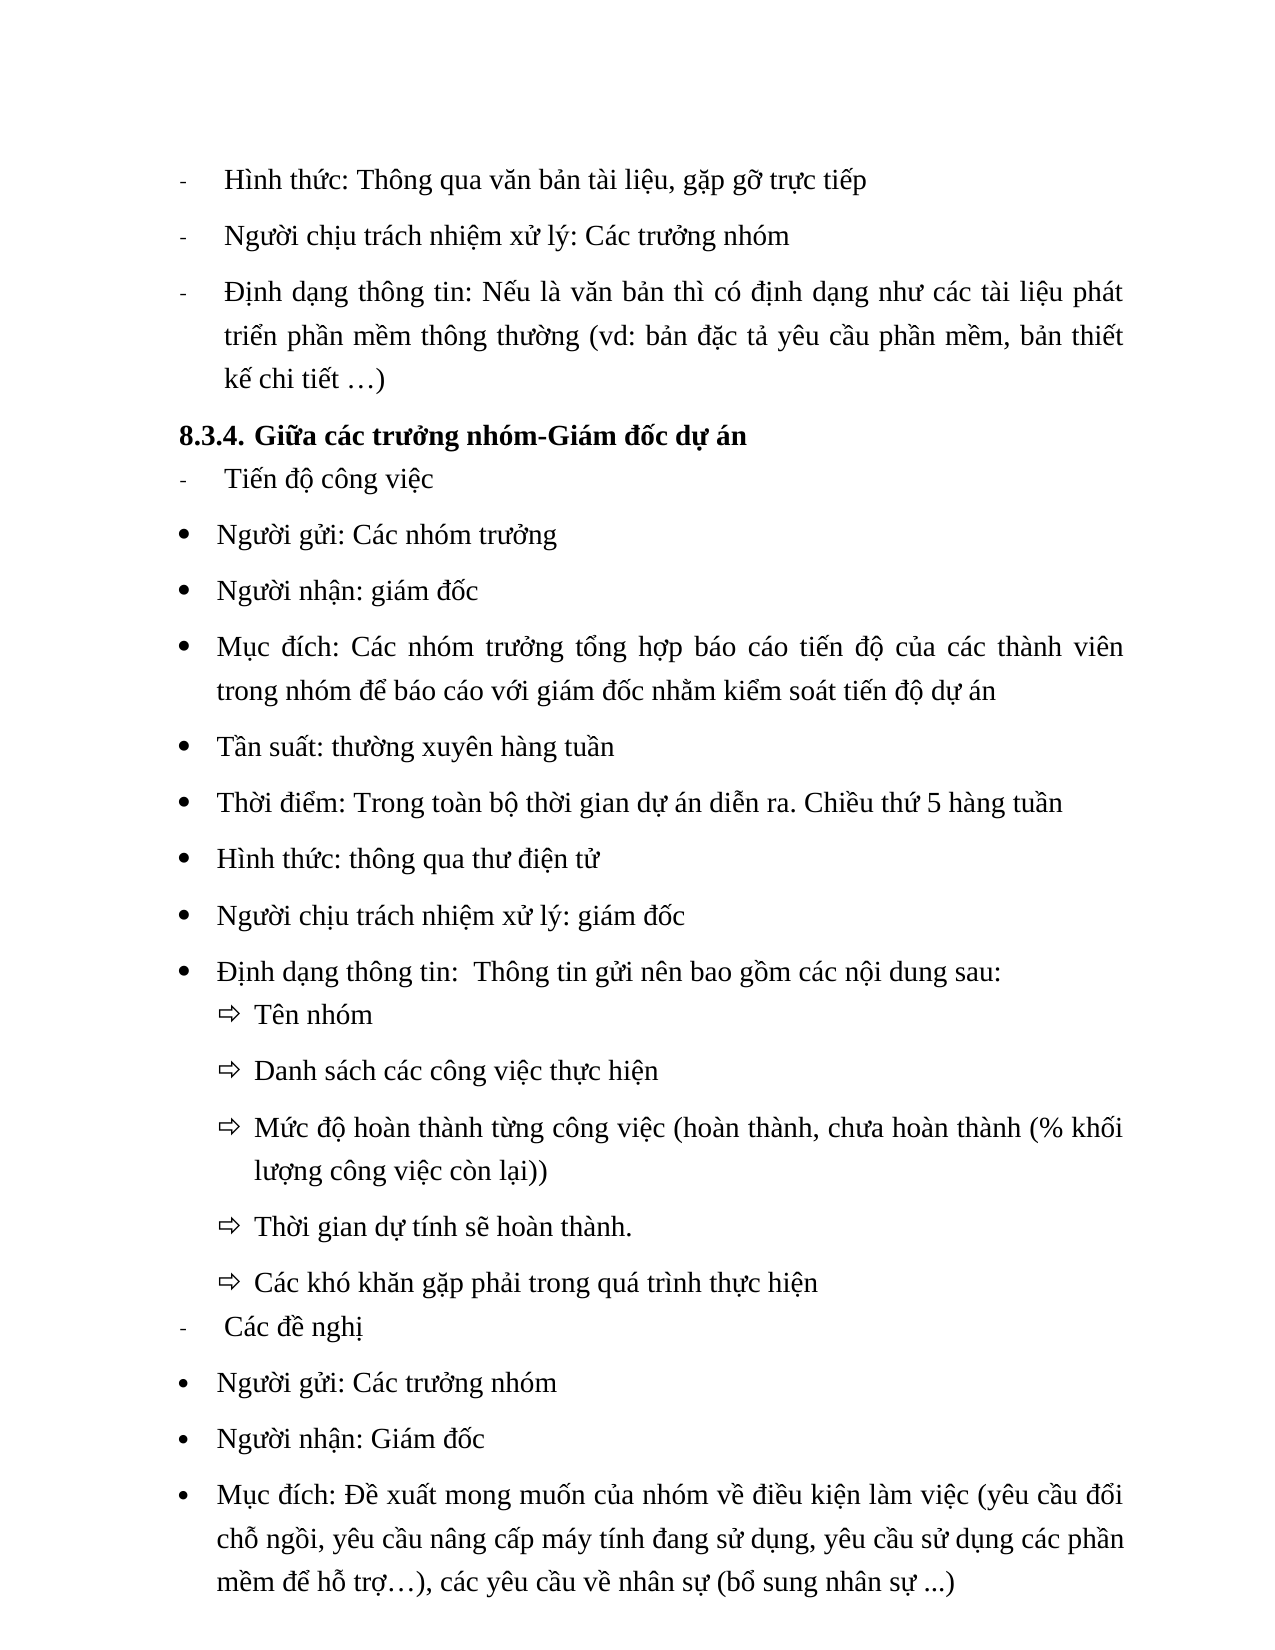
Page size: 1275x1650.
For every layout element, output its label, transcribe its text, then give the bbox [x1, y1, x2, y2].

list Danh sách các công việc thực hiện [216, 1053, 1125, 1087]
list Mục đích: Đề xuất mong muốn của nhóm về điều kiện làm việc (yêu cầu đổi chỗ ngồi, yêu cầu nâng cấp máy tính đang sử dụng, yêu cầu sử dụng các phần mềm để hỗ trợ…), các yêu cầu về nhân sự (bổ sung nhân sự ...) [179, 1477, 1125, 1598]
list Người gửi: Các trưởng nhóm [179, 1365, 1125, 1399]
list Mức độ hoàn thành từng công việc (hoàn thành, chưa hoàn thành (% khối lượng công việc còn lại)) [216, 1110, 1125, 1187]
list Người gửi: Các nhóm trưởng [179, 517, 1125, 551]
list Hình thức: thông qua thư điện tử [179, 841, 1125, 875]
list Mục đích: Các nhóm trưởng tổng hợp báo cáo tiến độ của các thành viên trong nhóm để báo cáo với giám đốc nhằm kiểm soát tiến độ dự án [179, 629, 1125, 707]
list Định dạng thông tin: Thông tin gửi nên bao gồm các nội dung sau: [179, 954, 1125, 987]
list Người chịu trách nhiệm xử lý: Các trưởng nhóm [179, 218, 1125, 252]
list Tần suất: thường xuyên hàng tuần [179, 729, 1125, 763]
list Người nhận: Giám đốc [179, 1421, 1125, 1455]
list Hình thức: Thông qua văn bản tài liệu, gặp gỡ trực tiếp [179, 162, 1125, 196]
list Thời điểm: Trong toàn bộ thời gian dự án diễn ra. Chiều thứ 5 hàng tuần [179, 785, 1125, 819]
list Các khó khăn gặp phải trong quá trình thực hiện [216, 1266, 1125, 1299]
list Giữa các trưởng nhóm-Giám đốc dự án [179, 418, 1125, 451]
list Tiến độ công việc [179, 461, 1125, 495]
list Người chịu trách nhiệm xử lý: giám đốc [179, 898, 1125, 931]
list Định dạng thông tin: Nếu là văn bản thì có định dạng như các tài liệu phát triển phần mềm thông thường (vd: bản đặc tả yêu cầu phần mềm, bản thiết kế chi tiết …) [179, 274, 1125, 395]
list Thời gian dự tính sẽ hoàn thành. [216, 1209, 1125, 1243]
list Các đề nghị [179, 1309, 1125, 1343]
list Tên nhóm [216, 997, 1125, 1031]
list Người nhận: giám đốc [179, 573, 1125, 607]
